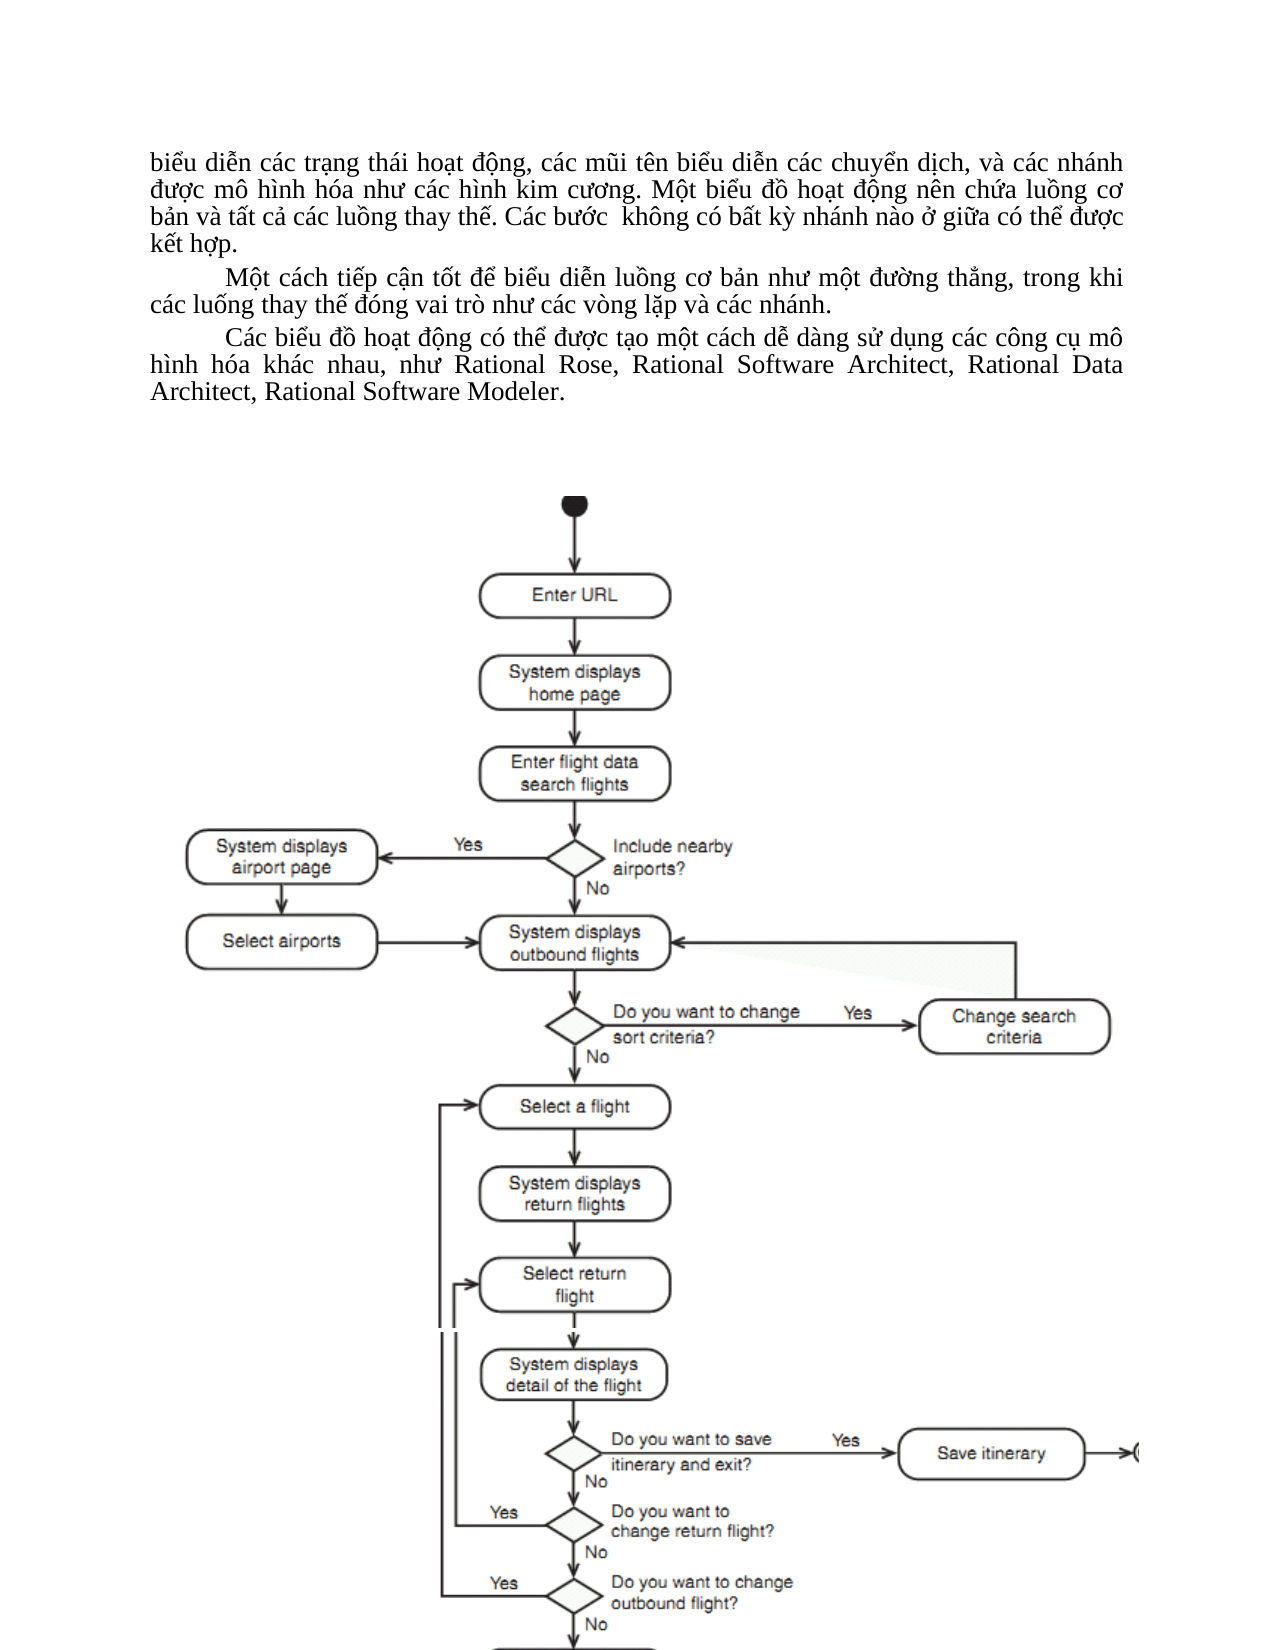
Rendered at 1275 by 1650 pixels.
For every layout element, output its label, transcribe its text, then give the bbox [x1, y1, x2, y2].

text Một cách tiếp cận tốt để biểu diễn luồng cơ bản như một đường thẳng, trong khi các luống thay thế đóng vai trò như các vòng lặp và các nhánh. [150, 264, 1125, 319]
text Các biểu đồ hoạt động có thể được tạo một cách dễ dàng sử dụng các công cụ mô hình hóa khác nhau, như Rational Rose, Rational Software Architect, Rational Data Architect, Rational Software Modeler. [150, 325, 1125, 406]
picture [159, 496, 1123, 1328]
picture [159, 1332, 1139, 1650]
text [150, 150, 1125, 258]
